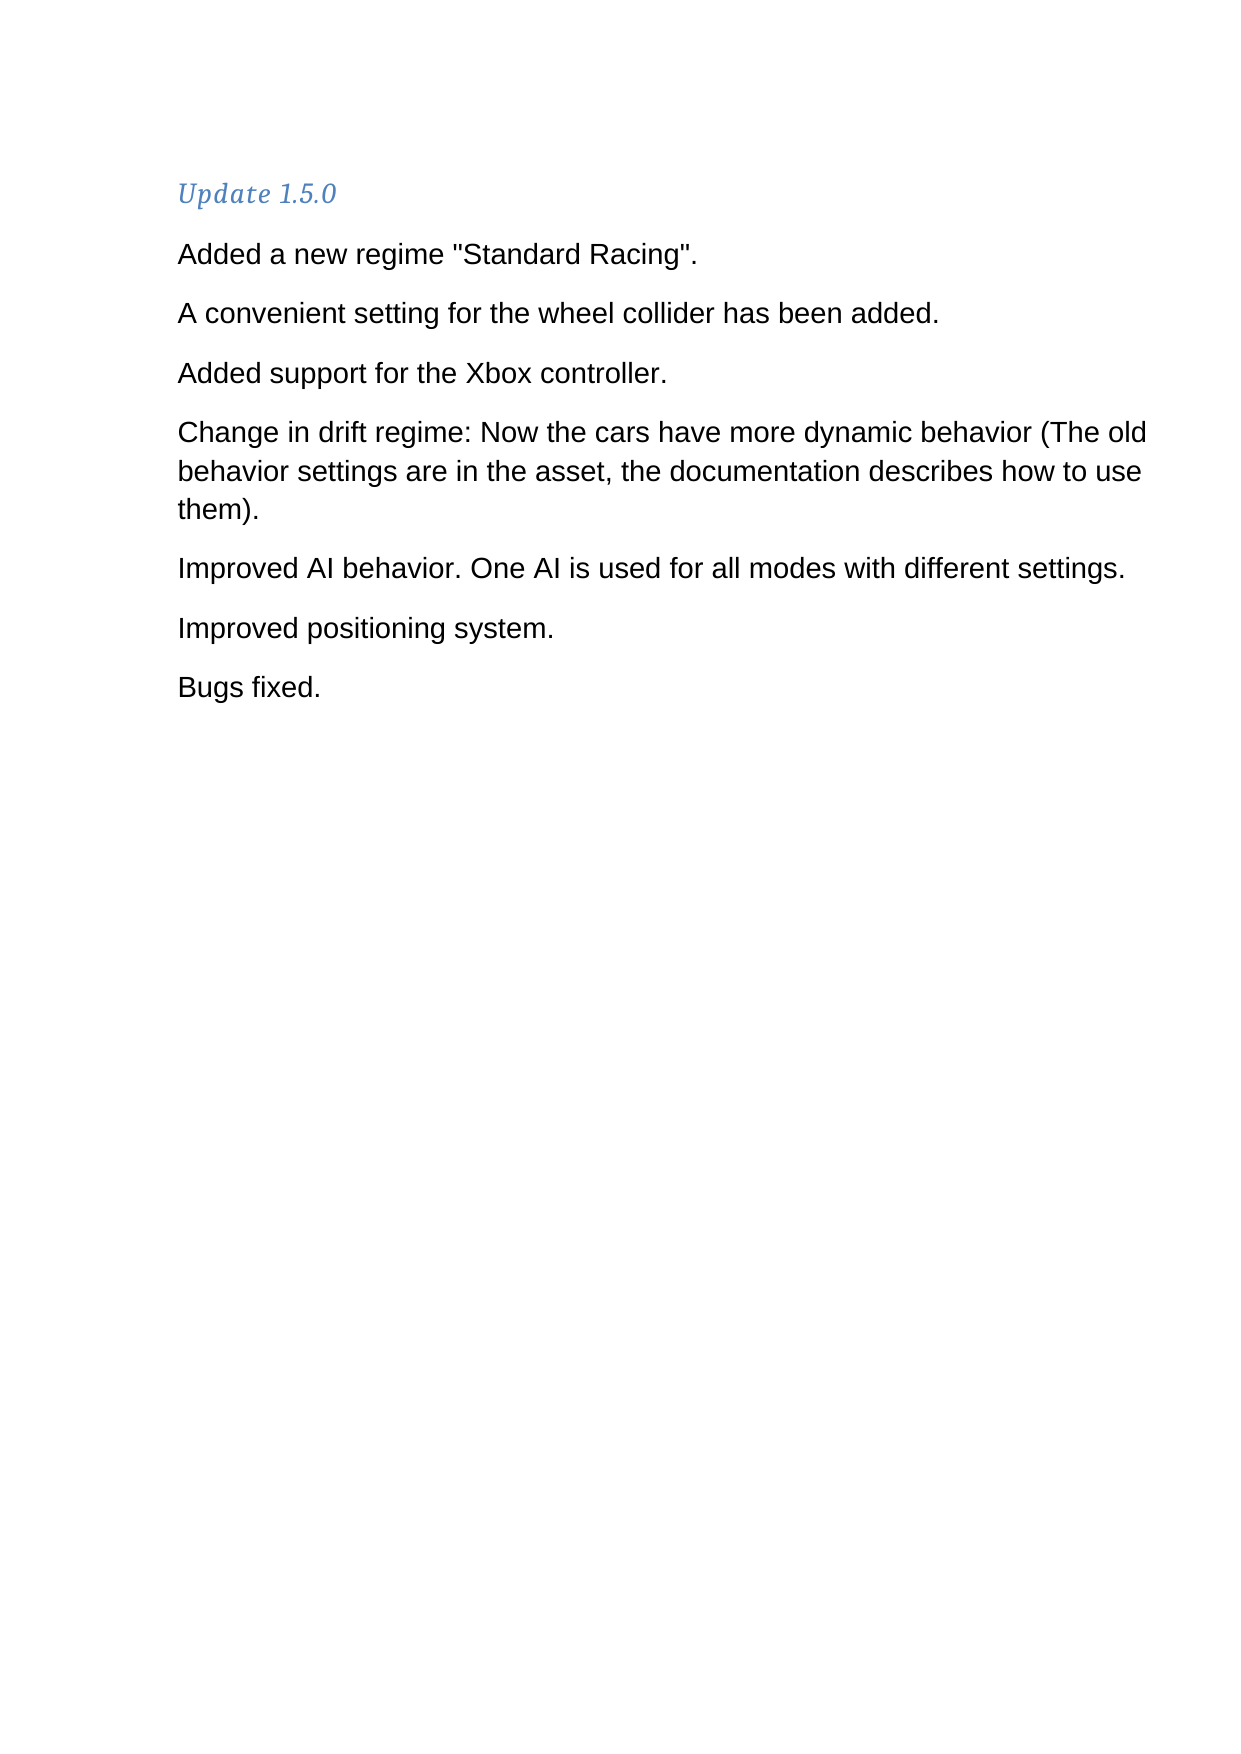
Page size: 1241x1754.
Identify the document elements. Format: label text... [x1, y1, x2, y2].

text Bugs fixed. [177, 670, 1152, 704]
text Improved AI behavior. One AI is used for all modes with different settings. [177, 551, 1152, 585]
subtitle Update 1.5.0 [177, 177, 1152, 211]
text A convenient setting for the wheel collider has been added. [177, 296, 1152, 330]
text Added support for the Xbox controller. [177, 356, 1152, 389]
text Added a new regime "Standard Racing". [177, 237, 1152, 270]
text Change in drift regime: Now the cars have more dynamic behavior (The old behavior settings are in the asset, the documentation describes how to use them). [177, 415, 1152, 526]
text Improved positioning system. [177, 611, 1152, 644]
